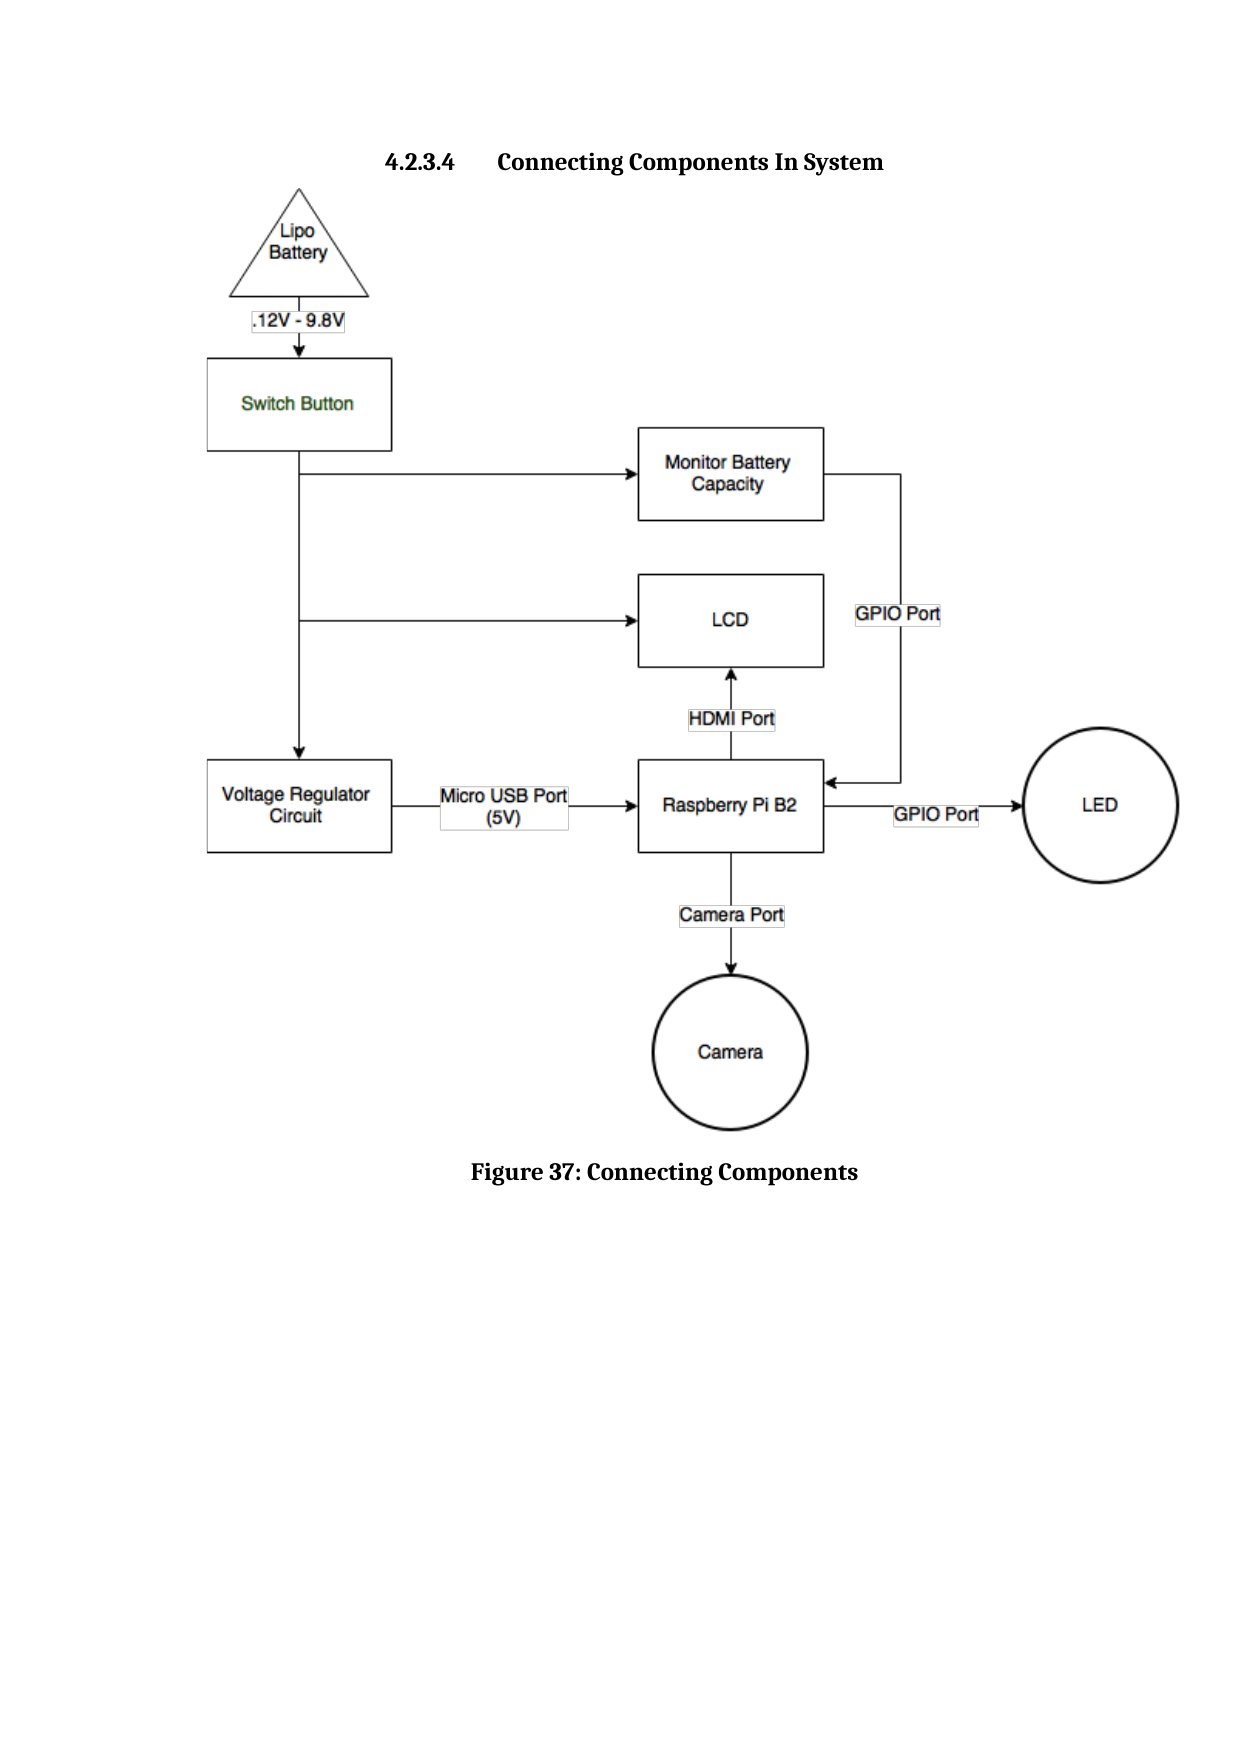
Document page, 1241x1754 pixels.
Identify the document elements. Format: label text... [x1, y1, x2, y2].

subtitle Connecting Components In System [385, 148, 1122, 176]
list Figure 37: Connecting Components [207, 1158, 1122, 1186]
picture [206, 188, 1181, 1133]
